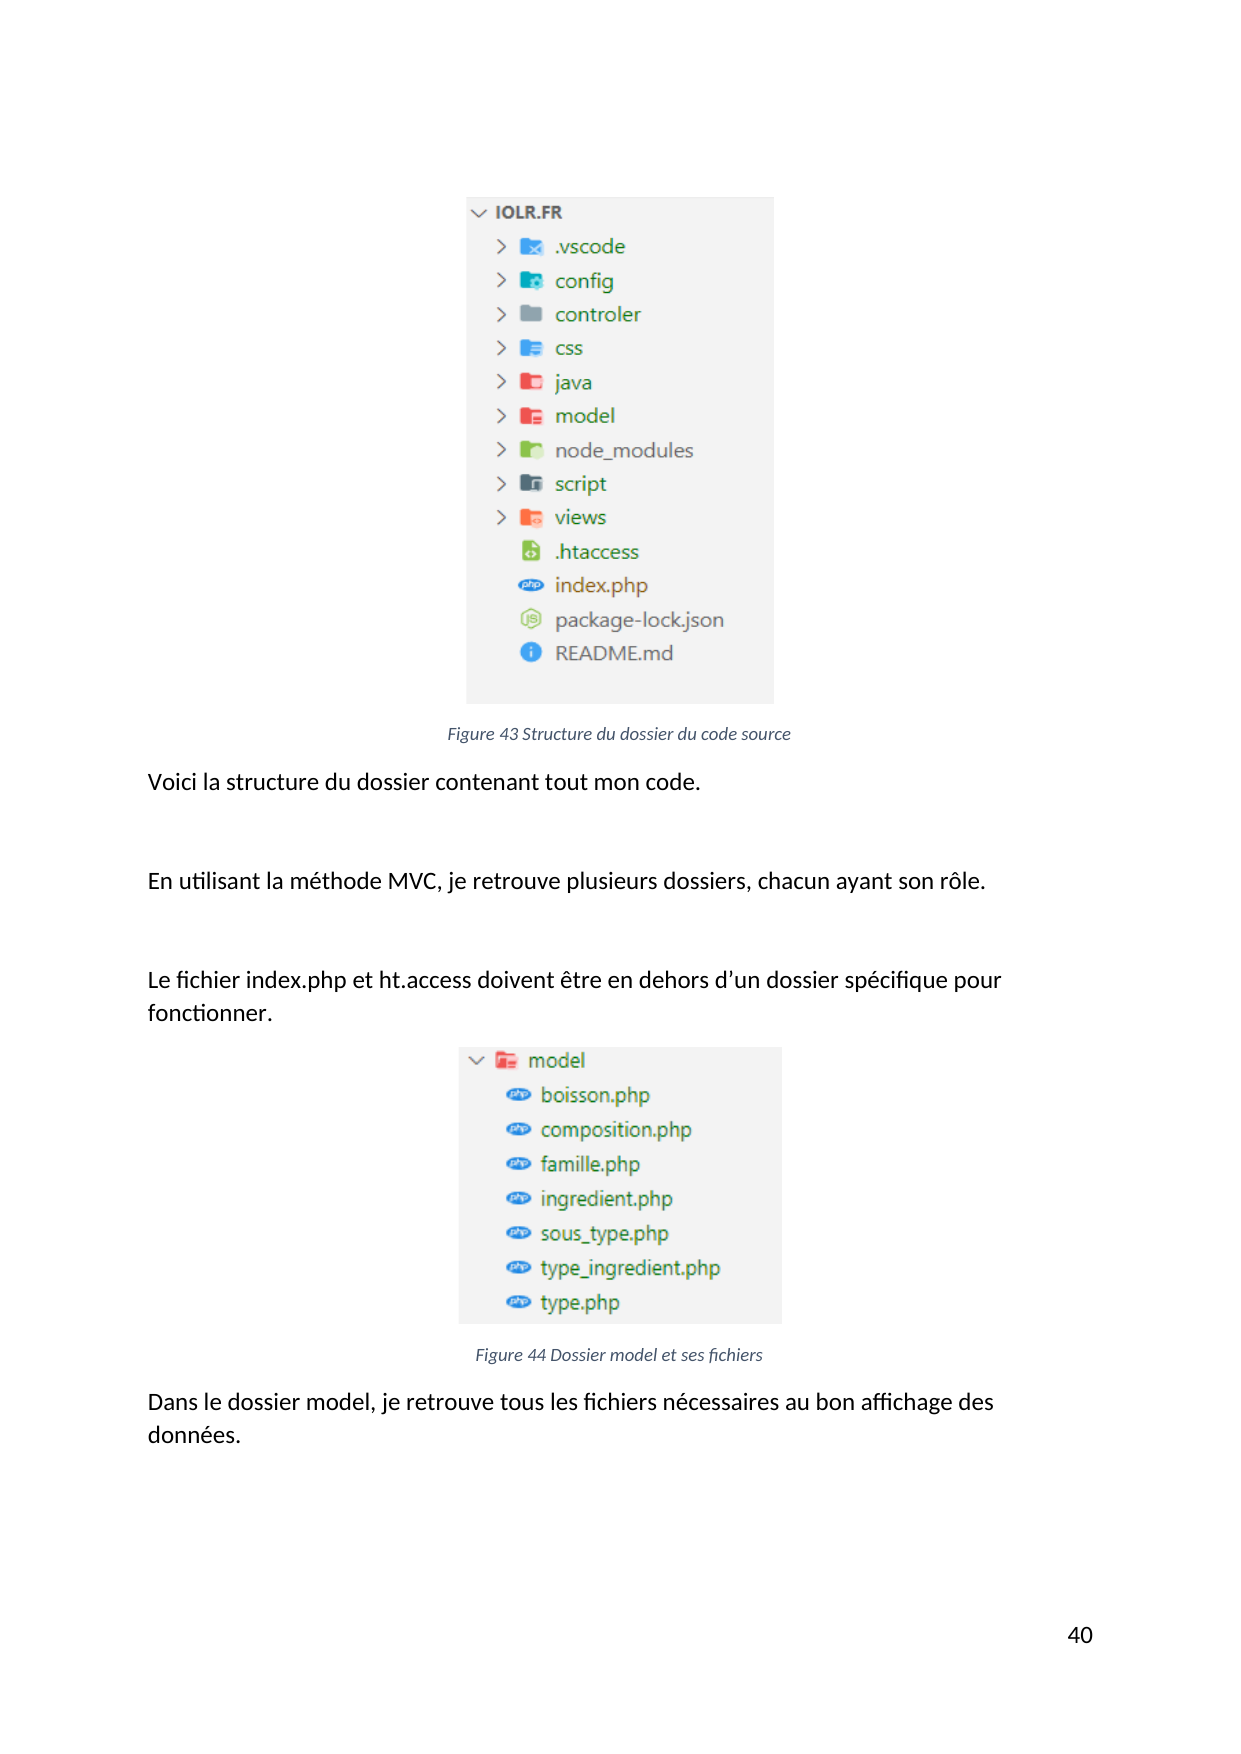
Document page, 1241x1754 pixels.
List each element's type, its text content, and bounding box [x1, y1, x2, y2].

text Figure 44 Dossier model et ses fichiers [148, 1343, 1093, 1366]
text En utilisant la méthode MVC, je retrouve plusieurs dossiers, chacun ayant son rôle. [148, 865, 1093, 896]
text Le fichier index.php et ht.access doivent être en dehors d’un dossier spécifique pour fonctionner. [148, 964, 1093, 1028]
text Voici la structure du dossier contenant tout mon code. [148, 766, 1093, 797]
picture [458, 1047, 782, 1324]
text Dans le dossier model, je retrouve tous les fichiers nécessaires au bon affichage des données. [148, 1386, 1093, 1450]
picture [466, 197, 774, 704]
